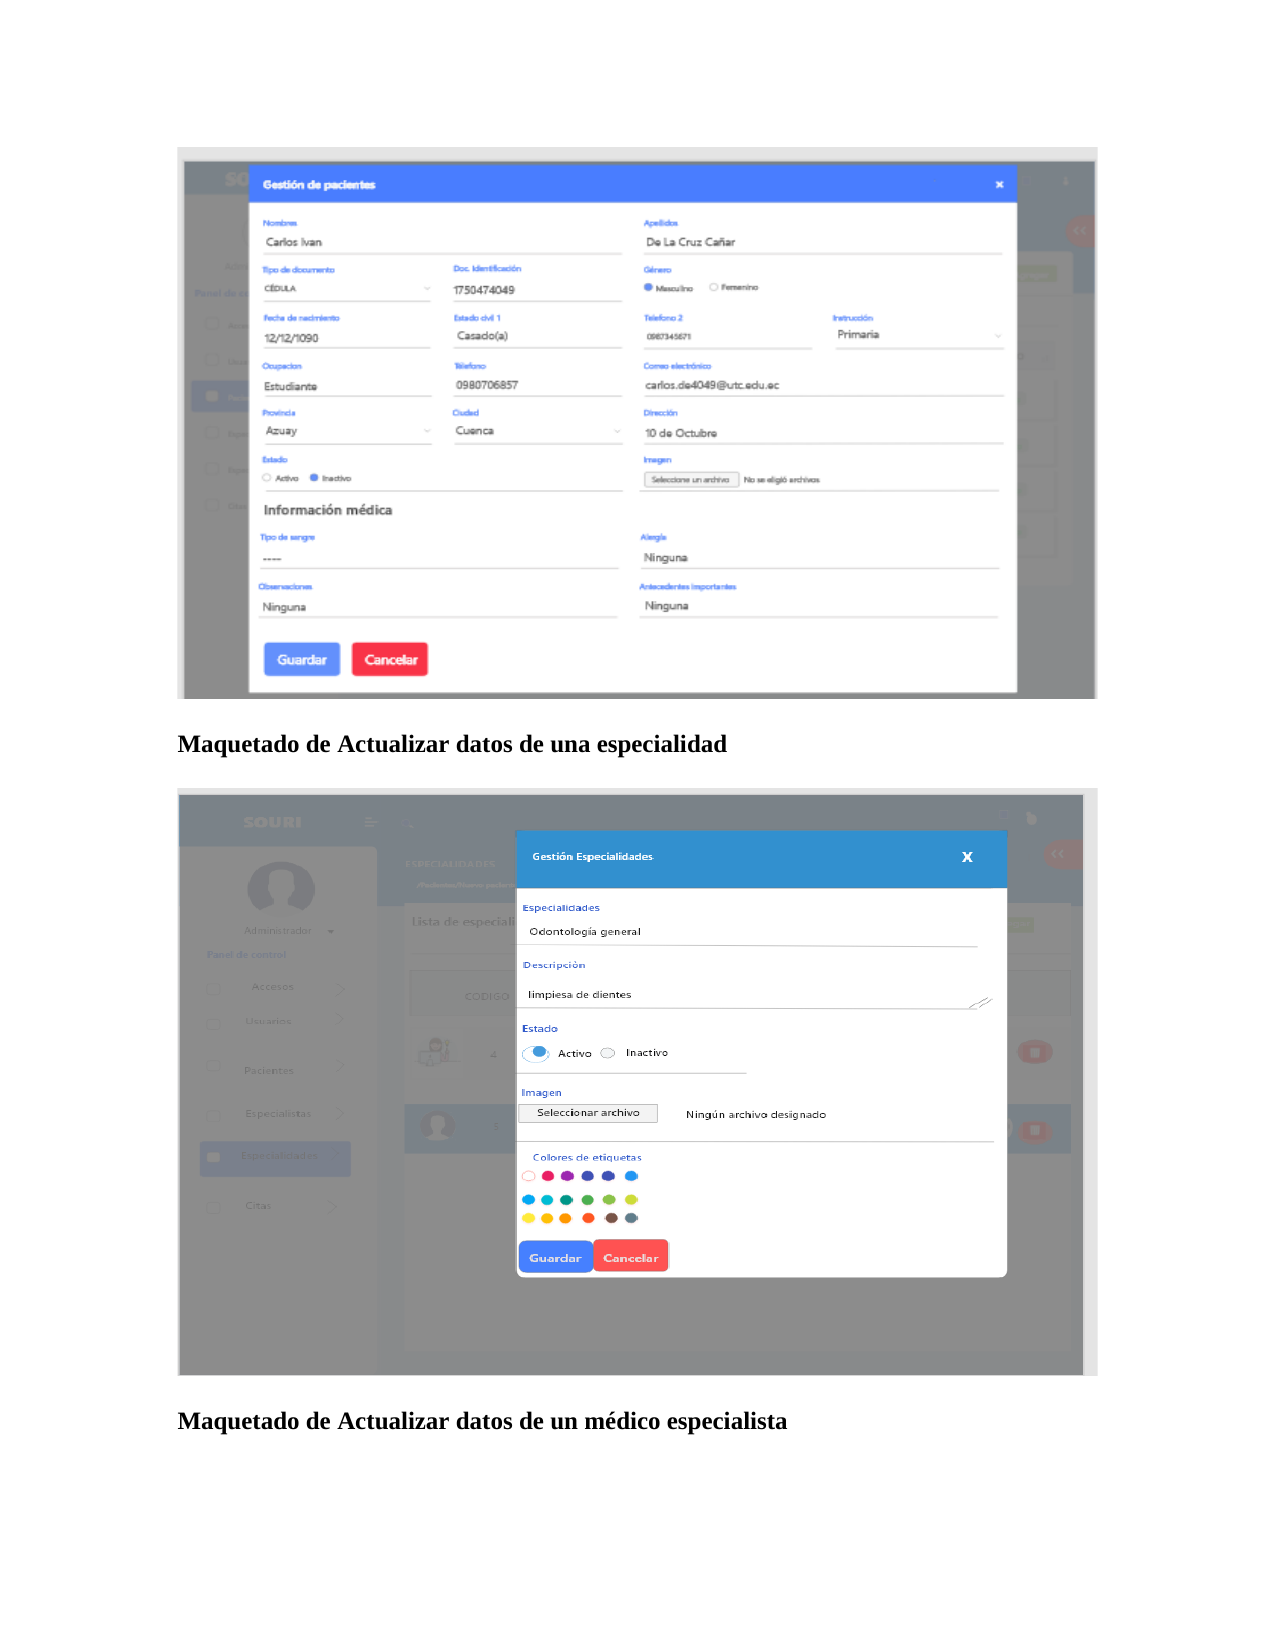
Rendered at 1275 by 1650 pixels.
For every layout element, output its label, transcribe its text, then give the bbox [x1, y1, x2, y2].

text Maquetado de Actualizar datos de una especialidad [177, 729, 1098, 757]
picture [177, 147, 1098, 699]
text Maquetado de Actualizar datos de un médico especialista [177, 1406, 1098, 1434]
picture [177, 788, 1098, 1376]
